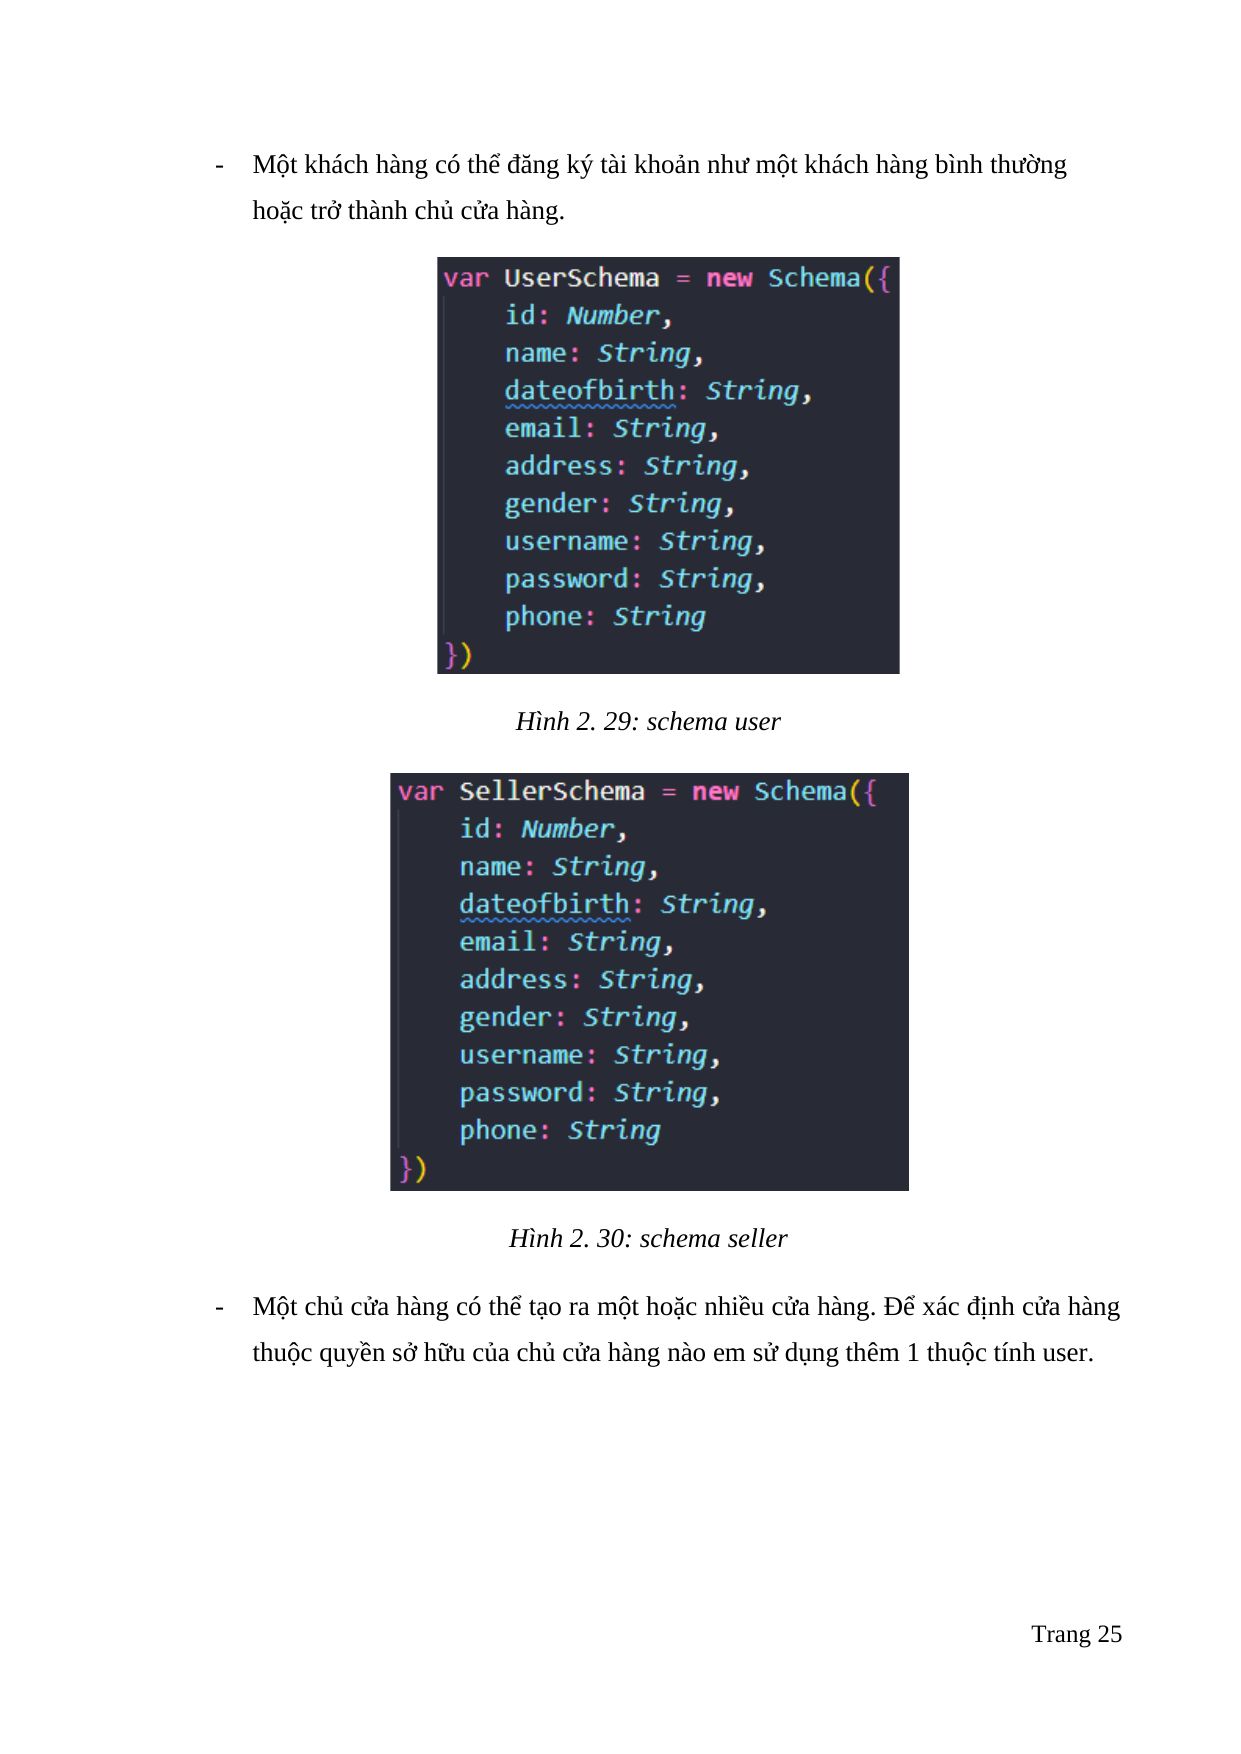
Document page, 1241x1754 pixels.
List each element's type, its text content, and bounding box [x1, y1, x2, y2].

list Một khách hàng có thể đăng ký tài khoản như một khách hàng bình thường hoặc trở thành chủ cửa hàng. [215, 148, 1122, 226]
text Hình 2. : schema seller [177, 1222, 1122, 1253]
picture [437, 257, 900, 674]
list Một chủ cửa hàng có thể tạo ra một hoặc nhiều cửa hàng. Để xác định cửa hàng thuộc quyền sở hữu của chủ cửa hàng nào em sử dụng thêm 1 thuộc tính user. [215, 1290, 1122, 1368]
picture [390, 773, 909, 1191]
text Hình 2. : schema user [177, 706, 1122, 737]
